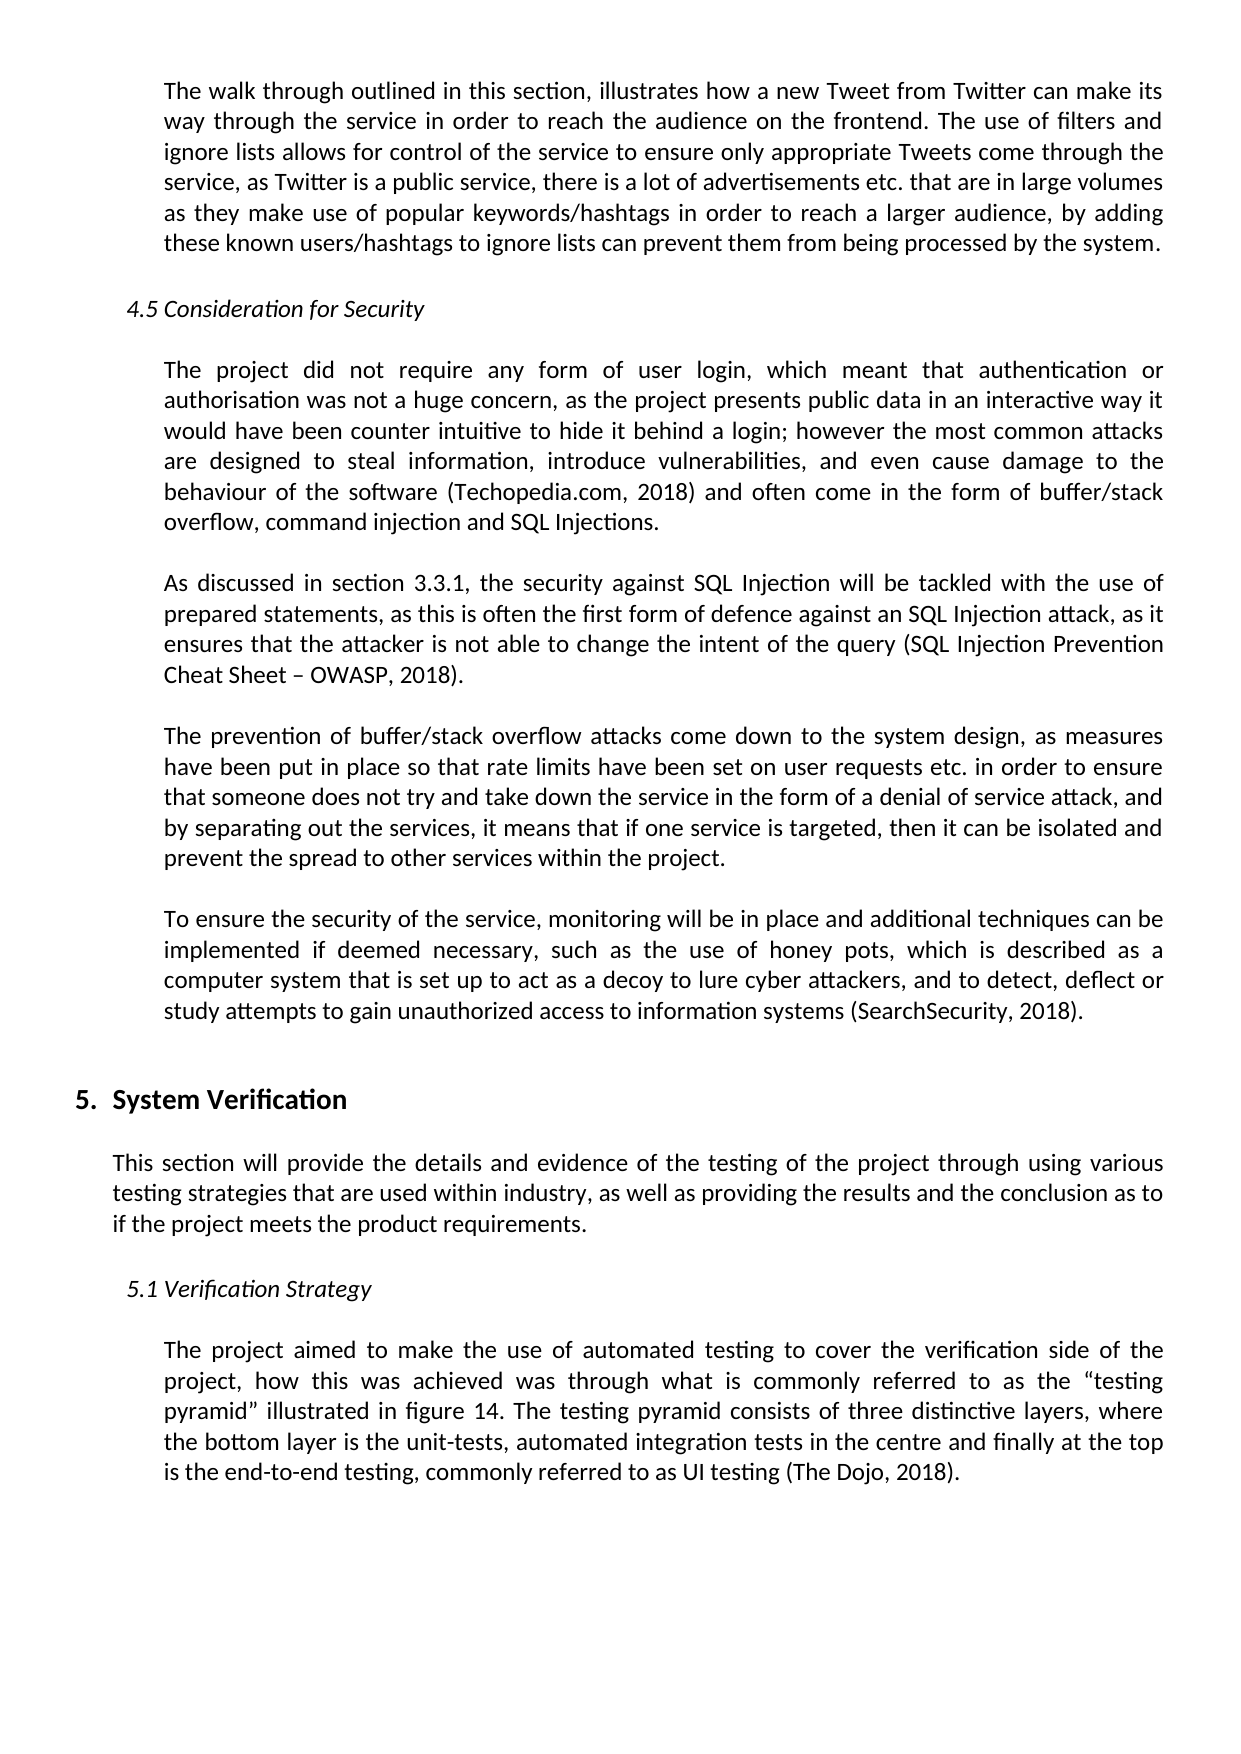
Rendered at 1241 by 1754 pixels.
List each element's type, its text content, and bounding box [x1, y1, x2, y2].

subtitle Consideration for Security [126, 293, 1165, 323]
text The project aimed to make the use of automated testing to cover the verification side of the project, how this was achieved was through what is commonly referred to as the “testing pyramid” illustrated in figure 14. The testing pyramid consists of three distinctive layers, where the bottom layer is the unit-tests, automated integration tests in the centre and finally at the top is the end-to-end testing, commonly referred to as UI testing (The Dojo, 2018). [164, 1334, 1165, 1487]
text To ensure the security of the service, monitoring will be in place and additional techniques can be implemented if deemed necessary, such as the use of honey pots, which is described as a computer system that is set up to act as a decoy to lure cyber attackers, and to detect, deflect or study attempts to gain unauthorized access to information systems (SearchSecurity, 2018). [164, 903, 1165, 1025]
text The project did not require any form of user login, which meant that authentication or authorisation was not a huge concern, as the project presents public data in an interactive way it would have been counter intuitive to hide it behind a login; however the most common attacks are designed to steal information, introduce vulnerabilities, and even cause damage to the behaviour of the software (Techopedia.com, 2018) and often come in the form of buffer/stack overflow, command injection and SQL Injections. [164, 354, 1165, 537]
text The walk through outlined in this section, illustrates how a new Tweet from Twitter can make its way through the service in order to reach the audience on the frontend. The use of filters and ignore lists allows for control of the service to ensure only appropriate Tweets come through the service, as Twitter is a public service, there is a lot of advertisements etc. that are in large volumes as they make use of popular keywords/hashtags in order to reach a larger audience, by adding these known users/hashtags to ignore lists can prevent them from being processed by the system. [164, 75, 1165, 258]
subtitle System Verification [75, 1081, 1165, 1116]
text As discussed in section 3.3.1, the security against SQL Injection will be tackled with the use of prepared statements, as this is often the first form of defence against an SQL Injection attack, as it ensures that the attacker is not able to change the intent of the query (SQL Injection Prevention Cheat Sheet – OWASP, 2018). [164, 567, 1165, 689]
subtitle Verification Strategy [126, 1273, 1165, 1304]
text This section will provide the details and evidence of the testing of the project through using various testing strategies that are used within industry, as well as providing the results and the conclusion as to if the project meets the product requirements. [112, 1147, 1165, 1238]
text The prevention of buffer/stack overflow attacks come down to the system design, as measures have been put in place so that rate limits have been set on user requests etc. in order to ensure that someone does not try and take down the service in the form of a denial of service attack, and by separating out the services, it means that if one service is targeted, then it can be isolated and prevent the spread to other services within the project. [164, 720, 1165, 873]
